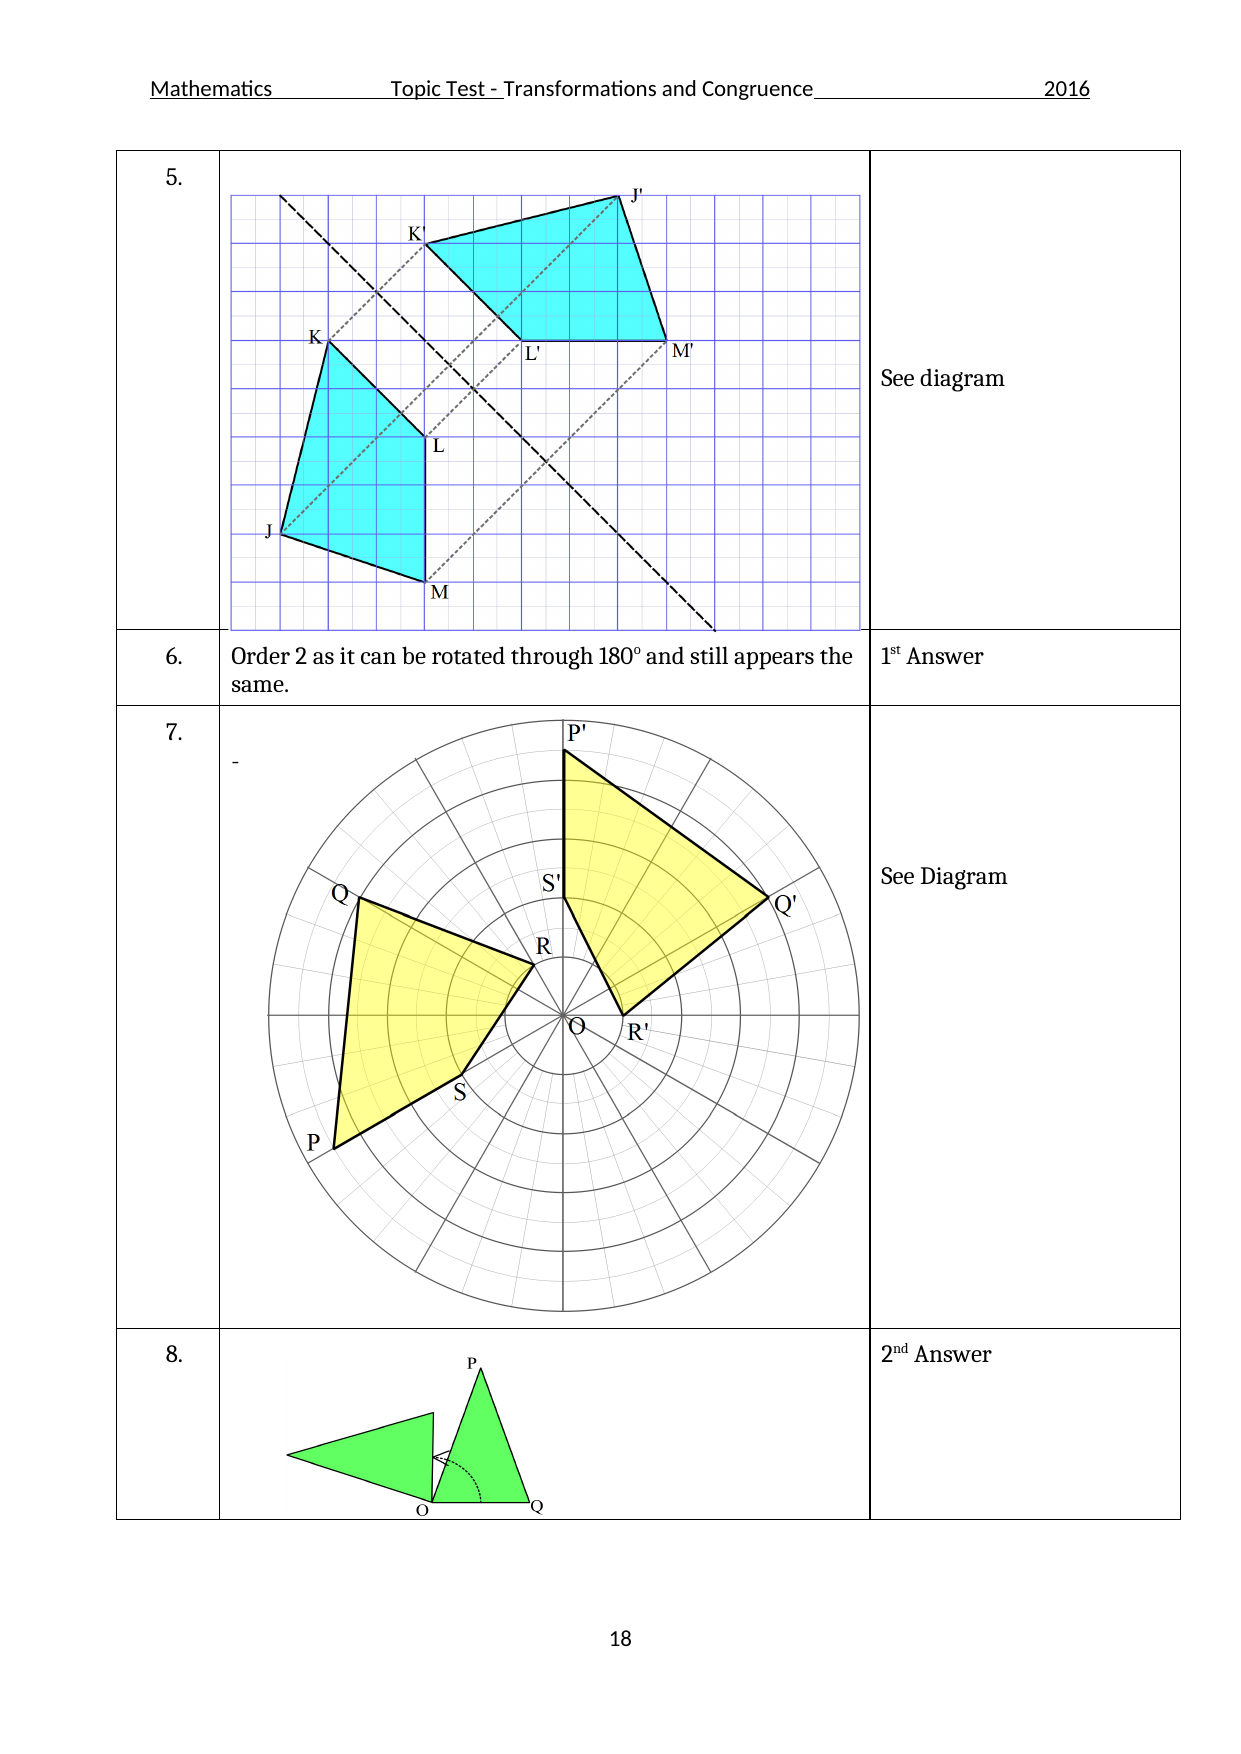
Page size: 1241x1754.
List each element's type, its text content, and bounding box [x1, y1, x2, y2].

picture [264, 716, 862, 1313]
picture [228, 186, 862, 634]
table_cell [220, 1329, 869, 1519]
table_cell [220, 151, 869, 629]
table_cell [117, 1329, 219, 1519]
table_cell 2nd Answer [871, 1329, 1180, 1519]
table_cell Order 2 as it can be rotated through 180o and still appears the same. [220, 630, 869, 705]
picture [285, 1356, 544, 1517]
table_cell [117, 630, 219, 705]
table_cell 1st Answer [871, 630, 1180, 705]
table_cell See diagram [871, 151, 1180, 629]
table_cell - [220, 706, 869, 1327]
table_cell [117, 706, 219, 1327]
table_cell See Diagram [871, 706, 1180, 1327]
table_cell [117, 151, 219, 629]
